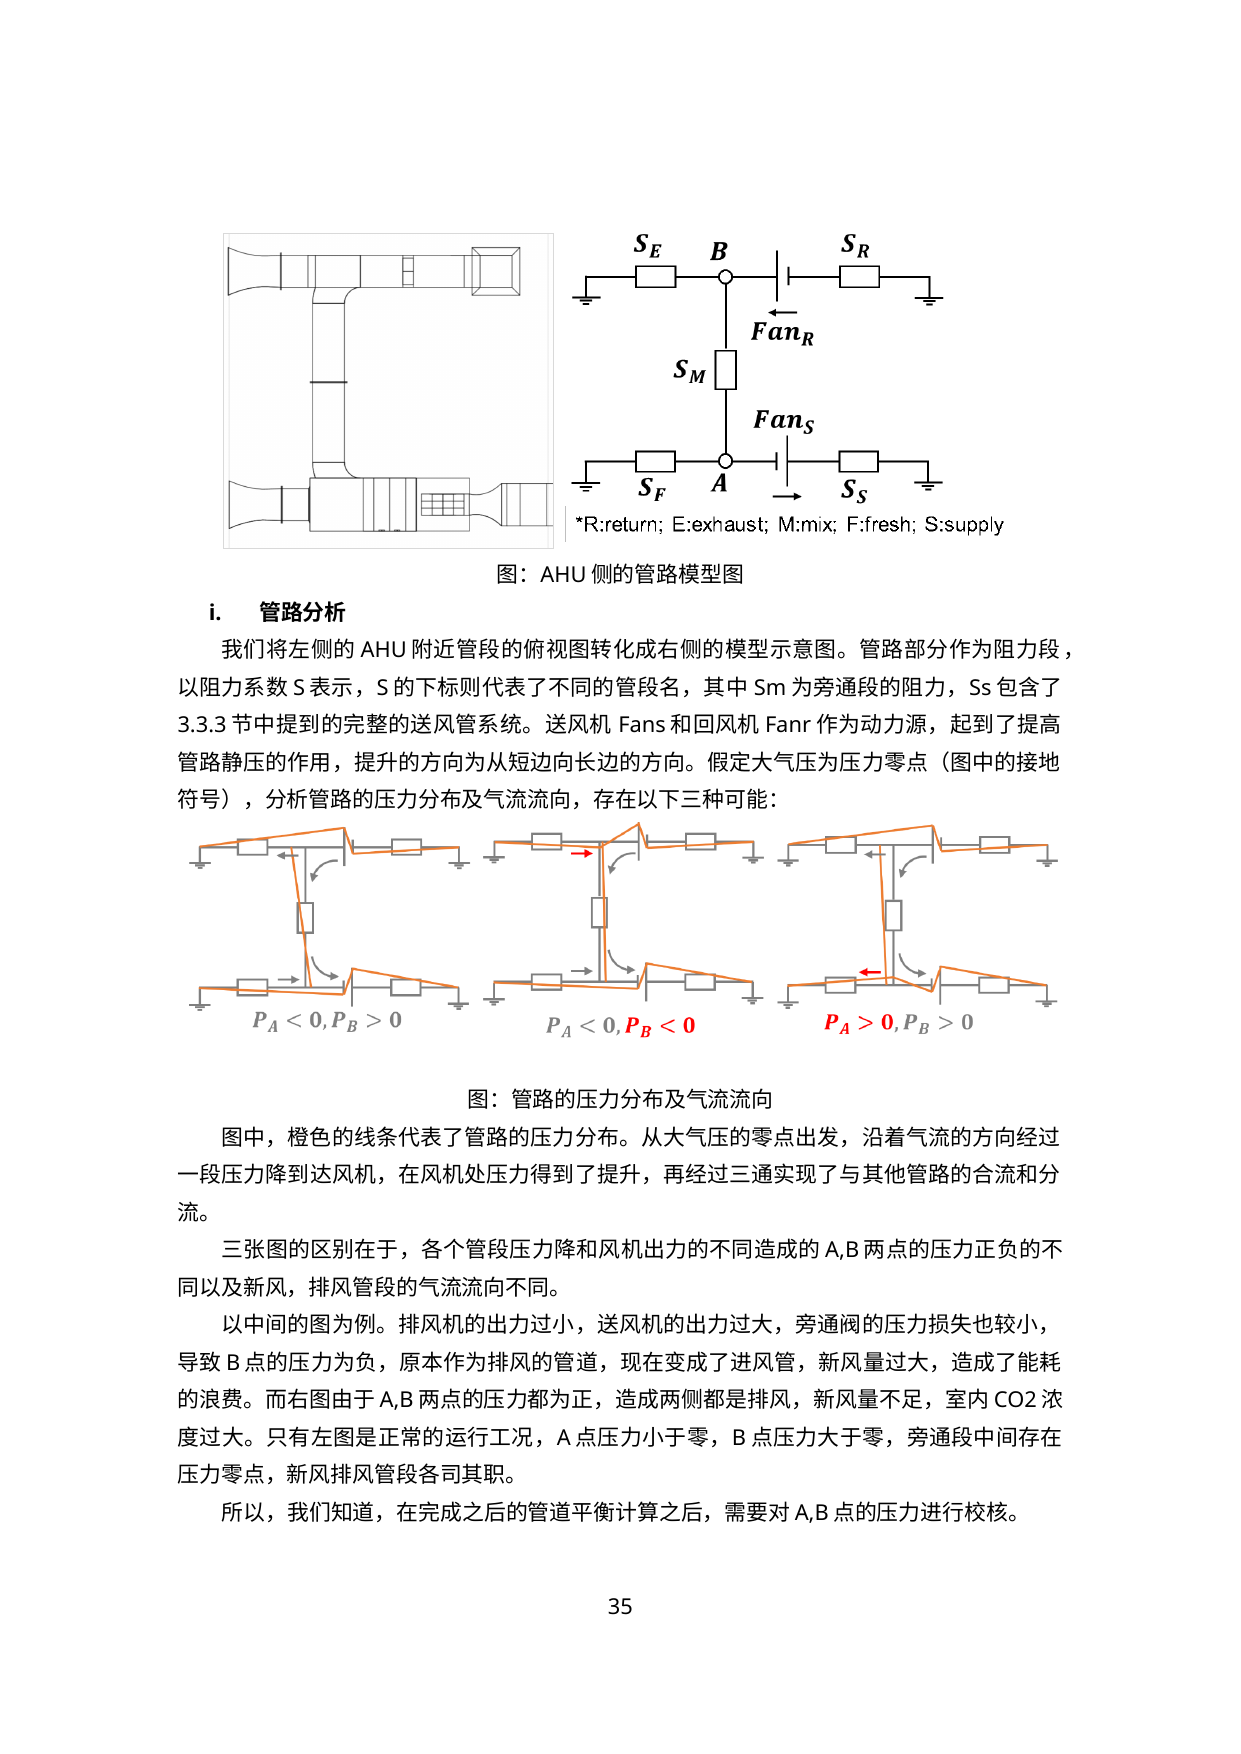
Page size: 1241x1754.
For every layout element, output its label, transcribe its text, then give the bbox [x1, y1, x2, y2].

text 图：管路的压力分布及气流流向 [177, 1079, 1063, 1117]
picture [177, 816, 1063, 1044]
text 以中间的图为例。排风机的出力过小，送风机的出力过大，旁通阀的压力损失也较小，导致B点的压力为负，原本作为排风的管道，现在变成了进风管，新风量过大，造成了能耗的浪费。而右图由于A,B两点的压力都为正，造成两侧都是排风，新风量不足，室内CO2浓度过大。只有左图是正常的运行工况，A点压力小于零，B点压力大于零，旁通段中间存在压力零点，新风排风管段各司其职。 [177, 1304, 1063, 1492]
text 图中，橙色的线条代表了管路的压力分布。从大气压的零点出发，沿着气流的方向经过一段压力降到达风机，在风机处压力得到了提升，再经过三通实现了与其他管路的合流和分流。 [177, 1117, 1063, 1229]
subtitle 管路分析 [221, 592, 1063, 629]
text 所以，我们知道，在完成之后的管道平衡计算之后，需要对A,B点的压力进行校核。 [177, 1492, 1063, 1529]
picture [224, 234, 553, 548]
text 三张图的区别在于，各个管段压力降和风机出力的不同造成的A,B两点的压力正负的不同以及新风，排风管段的气流流向不同。 [177, 1229, 1063, 1304]
text 图：AHU侧的管路模型图 [177, 554, 1063, 592]
text 我们将左侧的AHU附近管段的俯视图转化成右侧的模型示意图。管路部分作为阻力段，以阻力系数S表示，S的下标则代表了不同的管段名，其中Sm为旁通段的阻力，Ss包含了3.3.3节中提到的完整的送风管系统。送风机Fans和回风机Fanr作为动力源，起到了提高管路静压的作用，提升的方向为从短边向长边的方向。假定大气压为压力零点（图中的接地符号），分析管路的压力分布及气流流向，存在以下三种可能： [177, 629, 1063, 816]
